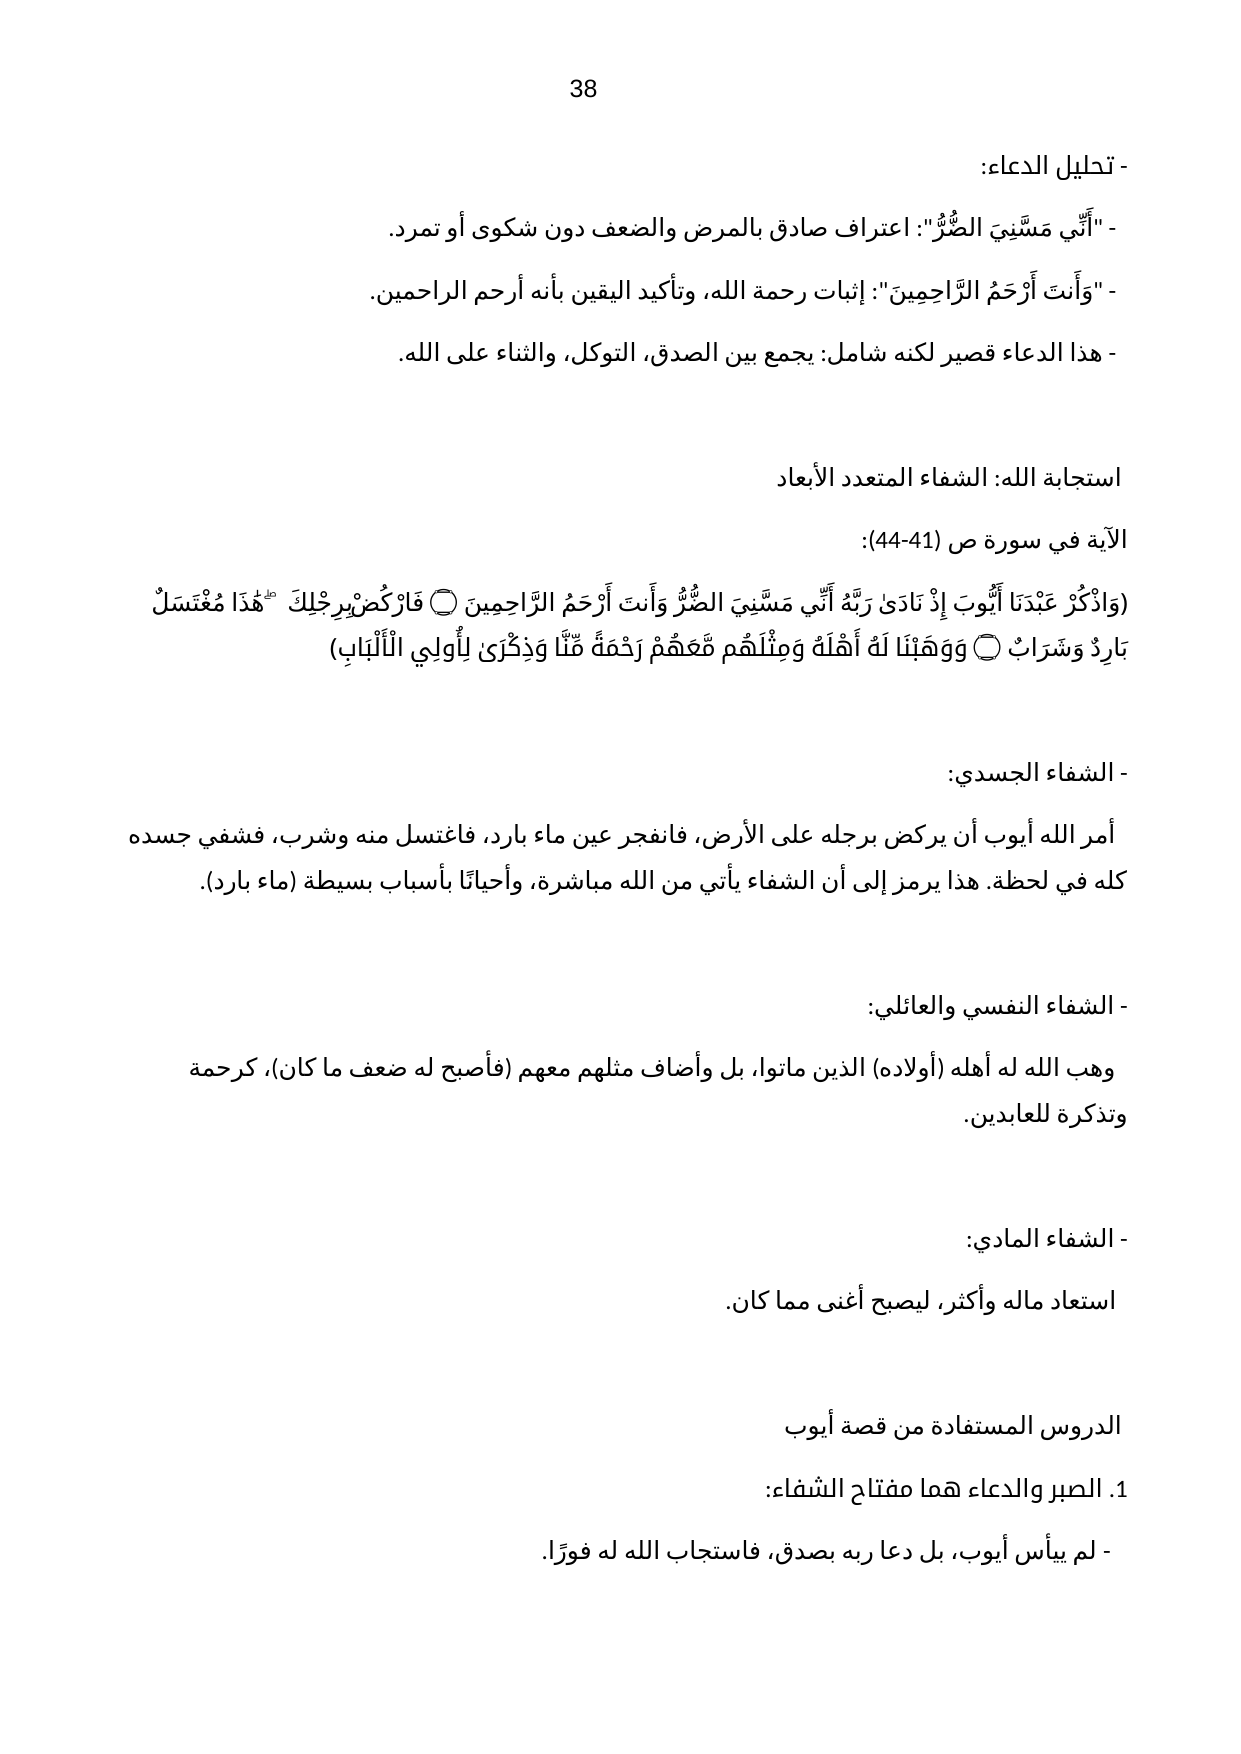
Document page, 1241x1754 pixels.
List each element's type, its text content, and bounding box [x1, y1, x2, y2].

text 1. الصبر والدعاء هما مفتاح الشفاء: [112, 1473, 1128, 1503]
text - "وَأَنتَ أَرْحَمُ الرَّاحِمِينَ": إثبات رحمة الله، وتأكيد اليقين بأنه أرحم الراحمين. [112, 275, 1128, 305]
text أمر الله أيوب أن يركض برجله على الأرض، فانفجر عين ماء بارد، فاغتسل منه وشرب، فشفي جسده كله في لحظة. هذا يرمز إلى أن الشفاء يأتي من الله مباشرة، وأحيانًا بأسباب بسيطة (ماء بارد). [112, 820, 1128, 896]
text - الشفاء المادي: [112, 1223, 1128, 1254]
text استجابة الله: الشفاء المتعدد الأبعاد [112, 462, 1128, 492]
text - الشفاء النفسي والعائلي: [112, 990, 1128, 1021]
text - هذا الدعاء قصير لكنه شامل: يجمع بين الصدق، التوكل، والثناء على الله. [112, 337, 1128, 368]
text - الشفاء الجسدي: [112, 757, 1128, 788]
text ﴿وَاذْكُرْ عَبْدَنَا أَيُّوبَ إِذْ نَادَىٰ رَبَّهُ أَنِّي مَسَّنِيَ الضُّرُّ وَأَنتَ أَرْحَمُ الرَّاحِمِينَ ۝ فَارْكُضْ بِرِجْلِكَ ۖ هَٰذَا مُغْتَسَلٌ بَارِدٌ وَشَرَابٌ ۝ وَوَهَبْنَا لَهُ أَهْلَهُ وَمِثْلَهُم مَّعَهُمْ رَحْمَةً مِّنَّا وَذِكْرَىٰ لِأُولِي الْأَلْبَابِ﴾ [112, 587, 1128, 663]
text - "أَنِّي مَسَّنِيَ الضُّرُّ": اعتراف صادق بالمرض والضعف دون شكوى أو تمرد. [112, 212, 1128, 243]
text وهب الله له أهله (أولاده) الذين ماتوا، بل وأضاف مثلهم معهم (فأصبح له ضعف ما كان)، كرحمة وتذكرة للعابدين. [112, 1053, 1128, 1129]
text استعاد ماله وأكثر، ليصبح أغنى مما كان. [112, 1286, 1128, 1316]
text الآية في سورة ص (41-44): [112, 524, 1128, 555]
text - لم ييأس أيوب، بل دعا ربه بصدق، فاستجاب الله له فورًا. [112, 1535, 1128, 1566]
text - تحليل الدعاء: [112, 150, 1128, 181]
text الدروس المستفادة من قصة أيوب [112, 1410, 1128, 1441]
